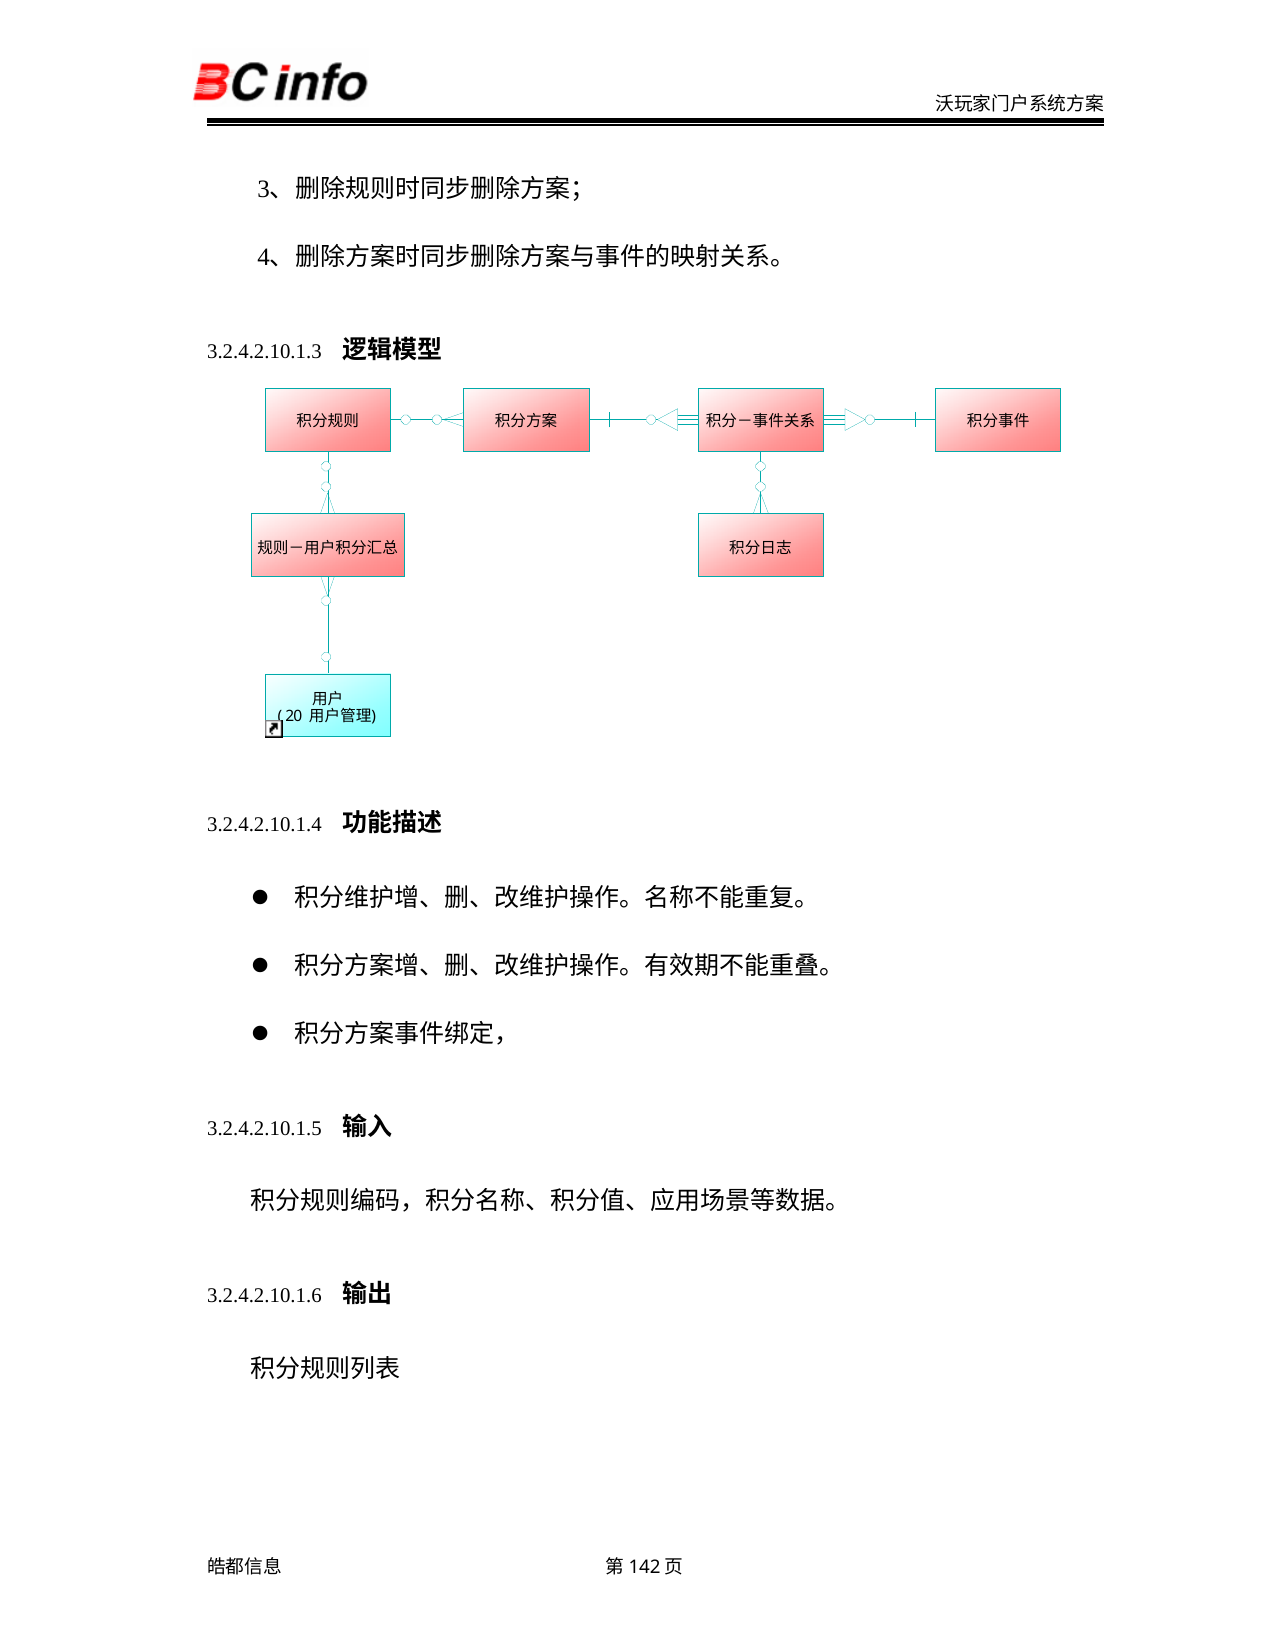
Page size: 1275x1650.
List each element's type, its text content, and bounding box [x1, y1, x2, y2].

list 删除规则时同步删除方案； [257, 153, 1104, 221]
subtitle 功能描述 [207, 787, 1104, 855]
list 删除方案时同步删除方案与事件的映射关系。 [257, 221, 1104, 289]
picture [192, 48, 370, 107]
text 积分规则列表 [207, 1332, 1104, 1400]
subtitle 逻辑模型 [207, 314, 1104, 382]
list 积分方案增、删、改维护操作。有效期不能重叠。 [251, 929, 1104, 997]
subtitle 输入 [207, 1090, 1104, 1158]
list 积分维护增、删、改维护操作。名称不能重复。 [251, 861, 1104, 929]
text 积分规则编码，积分名称、积分值、应用场景等数据。 [207, 1165, 1104, 1233]
list 积分方案事件绑定， [251, 997, 1104, 1065]
subtitle 输出 [207, 1258, 1104, 1326]
